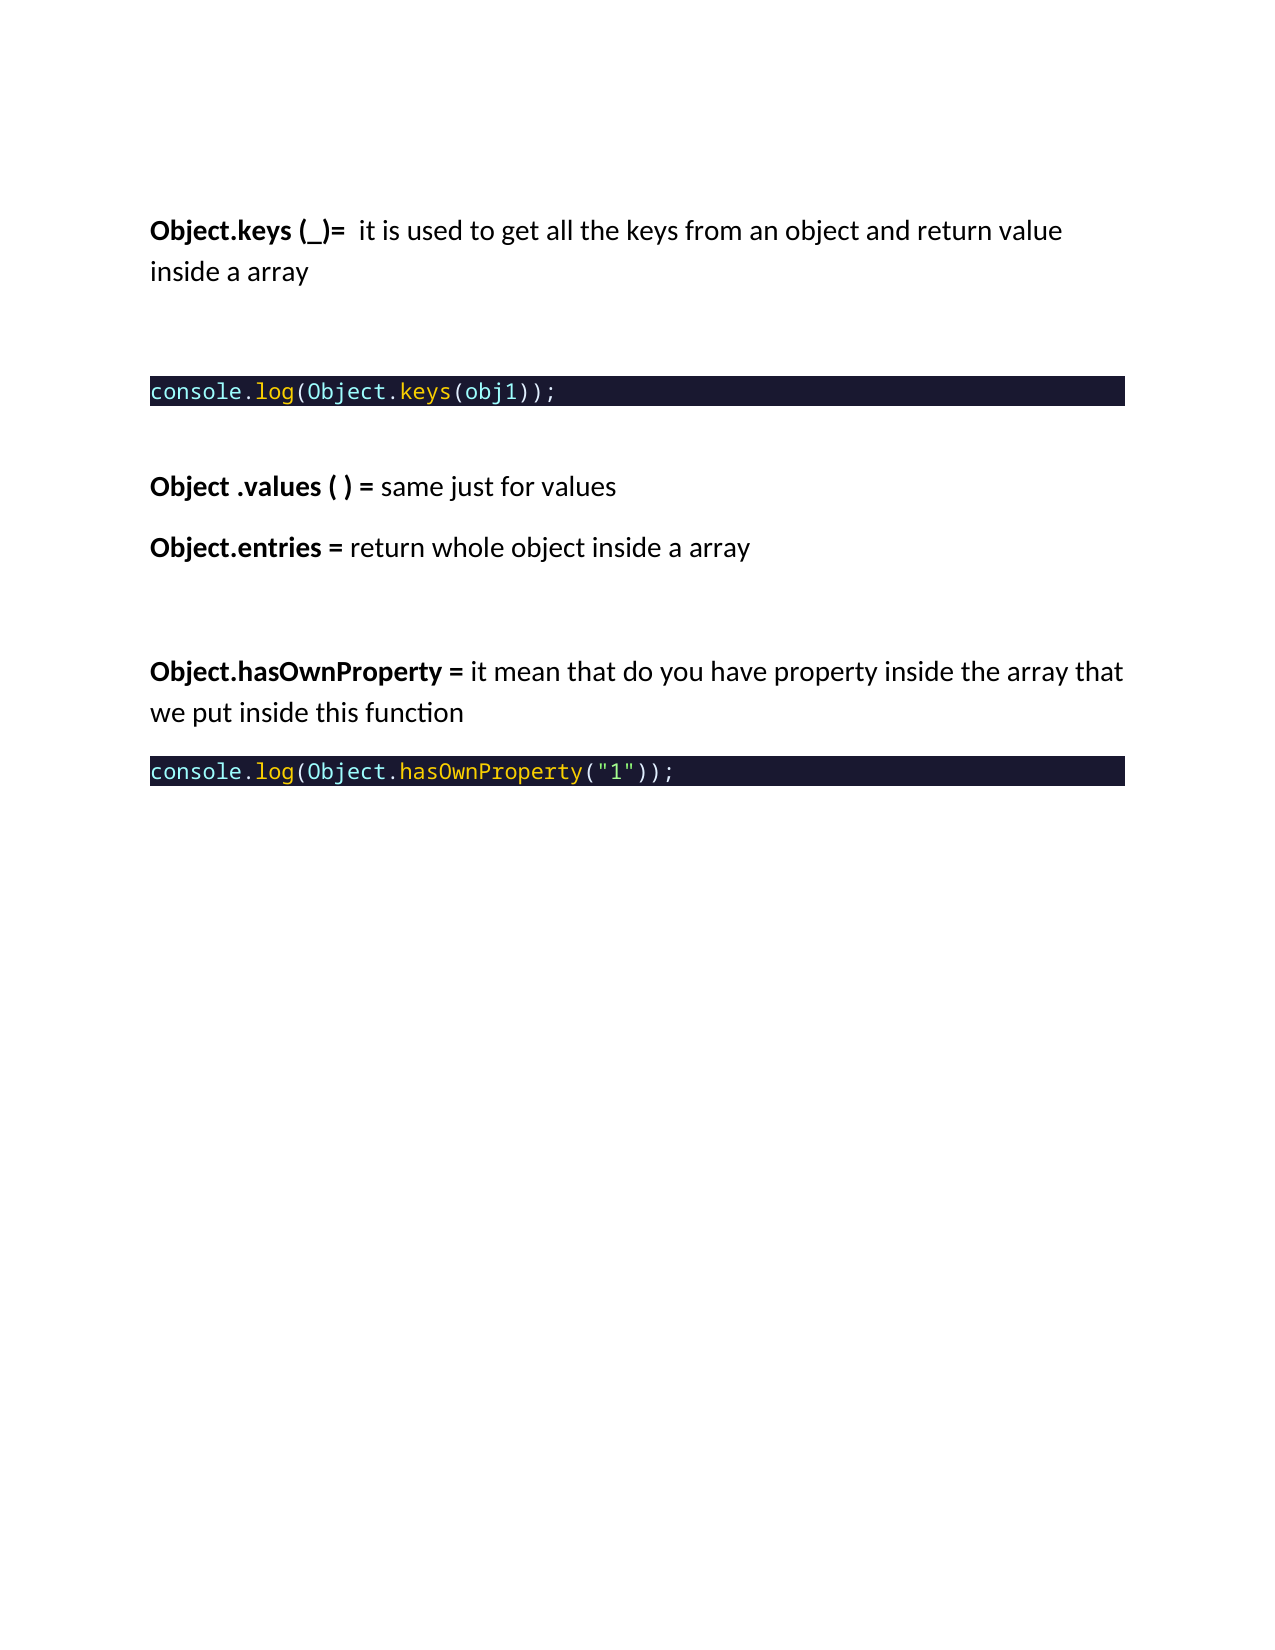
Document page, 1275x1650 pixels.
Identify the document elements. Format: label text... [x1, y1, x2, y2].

text console.log(Object.keys(obj1)); [150, 376, 1125, 406]
text Object.keys (_)= it is used to get all the keys from an object and return value inside a array [150, 212, 1125, 288]
text console.log(Object.hasOwnProperty("1")); [150, 756, 1125, 786]
text Object .values ( ) = same just for values [150, 468, 1125, 503]
text Object.hasOwnProperty = it mean that do you have property inside the array that we put inside this function [150, 653, 1125, 730]
text Object.entries = return whole object inside a array [150, 529, 1125, 565]
